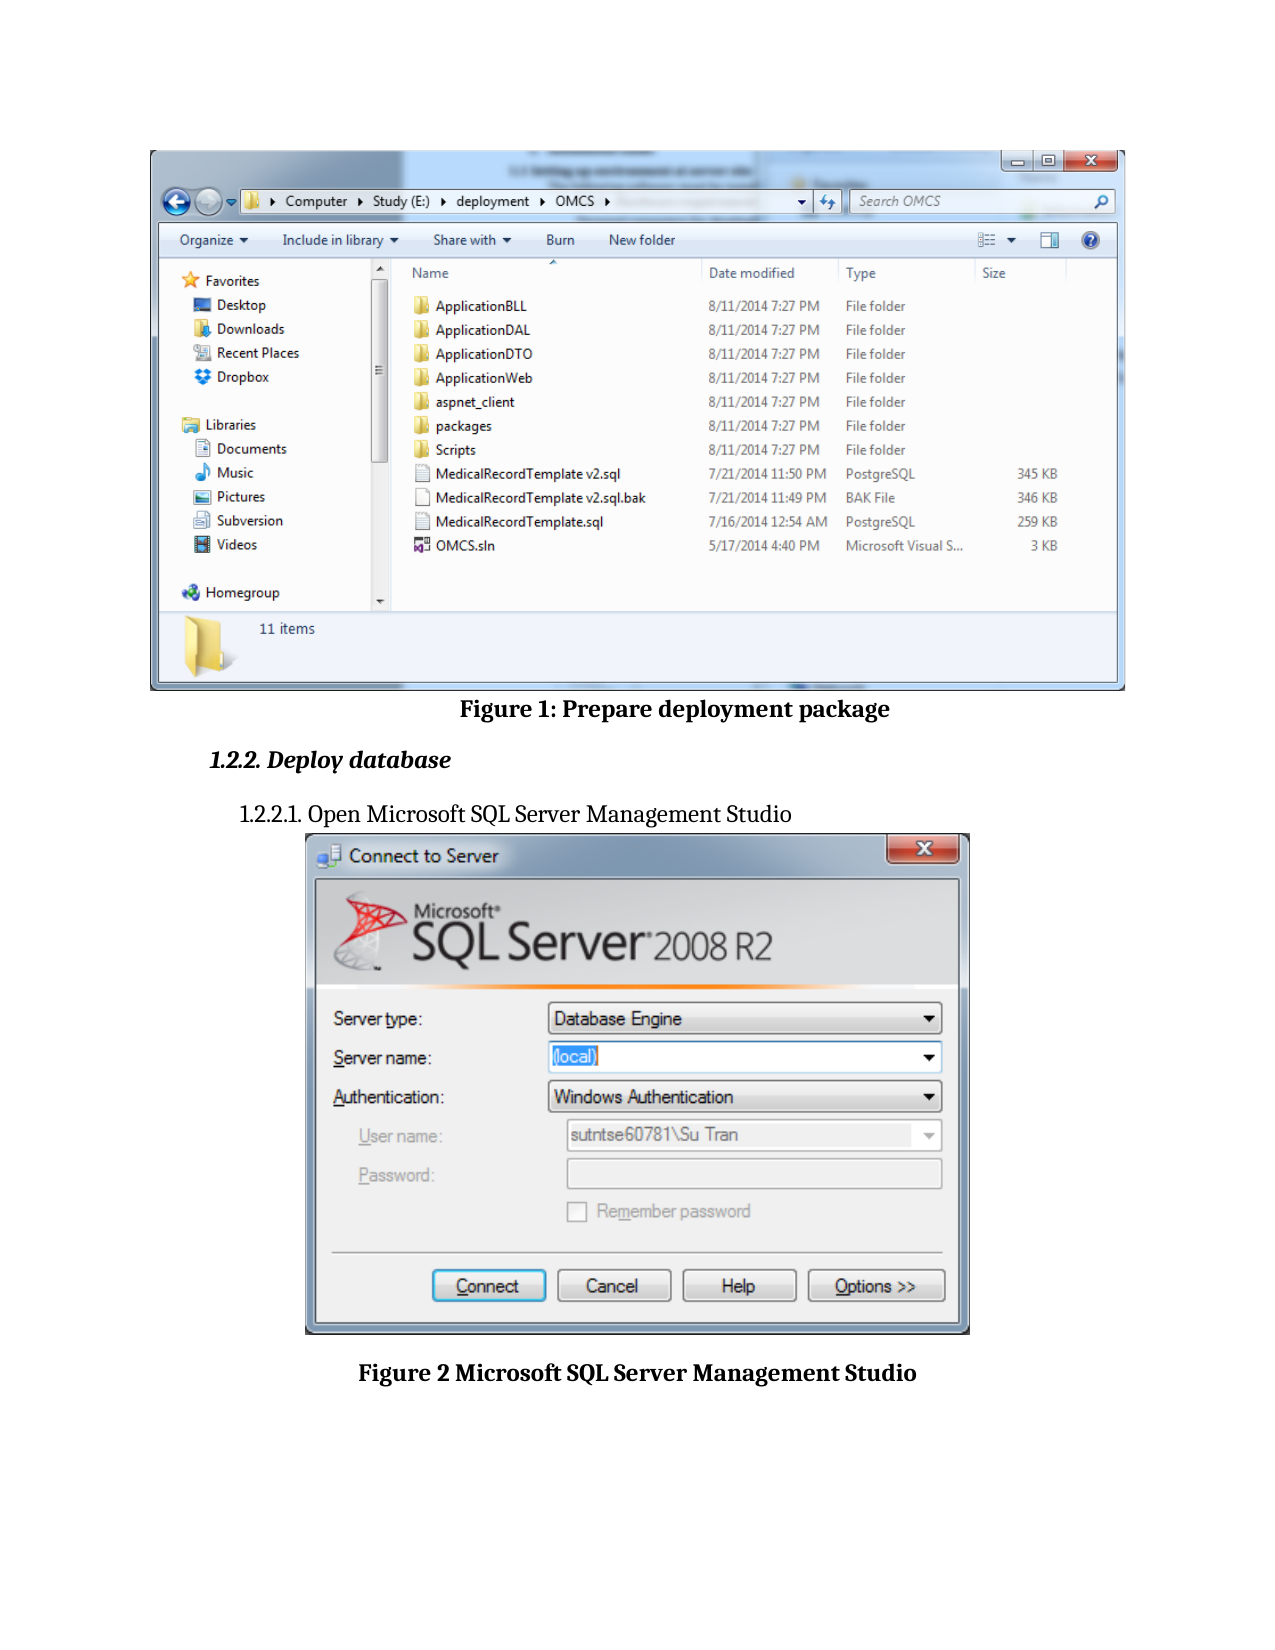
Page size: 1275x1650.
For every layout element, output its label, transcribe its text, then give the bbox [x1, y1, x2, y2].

text Figure 2 Microsoft SQL Server Management Studio [150, 1359, 1125, 1388]
subtitle Open Microsoft SQL Server Management Studio [225, 800, 1125, 829]
subtitle Deploy database [210, 746, 1125, 775]
list Figure 1: Prepare deployment package [225, 694, 1125, 723]
picture [150, 150, 1125, 691]
picture [305, 833, 970, 1335]
